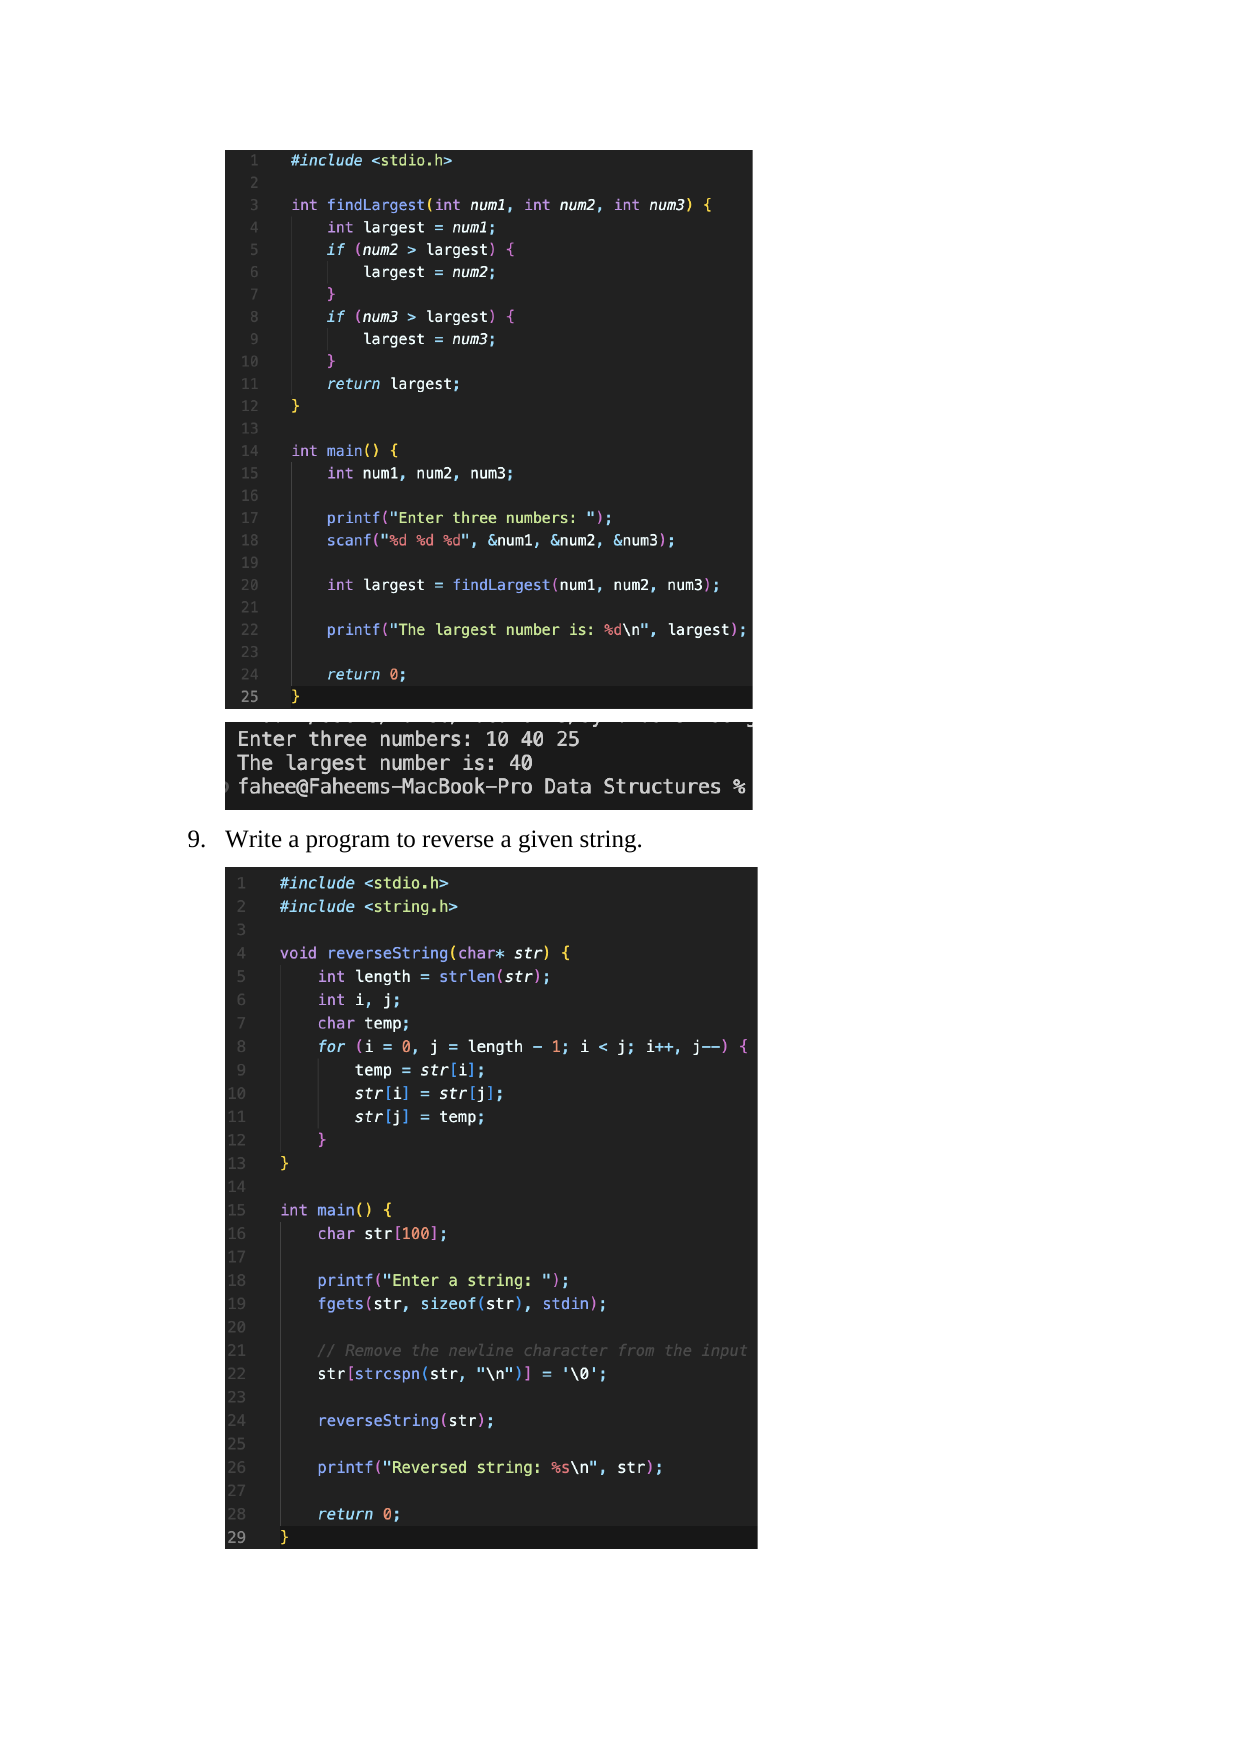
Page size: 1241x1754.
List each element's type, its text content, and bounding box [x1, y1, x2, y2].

list Write a program to reverse a given string. [187, 824, 1143, 853]
picture [225, 722, 753, 810]
picture [225, 150, 753, 709]
picture [225, 867, 758, 1549]
